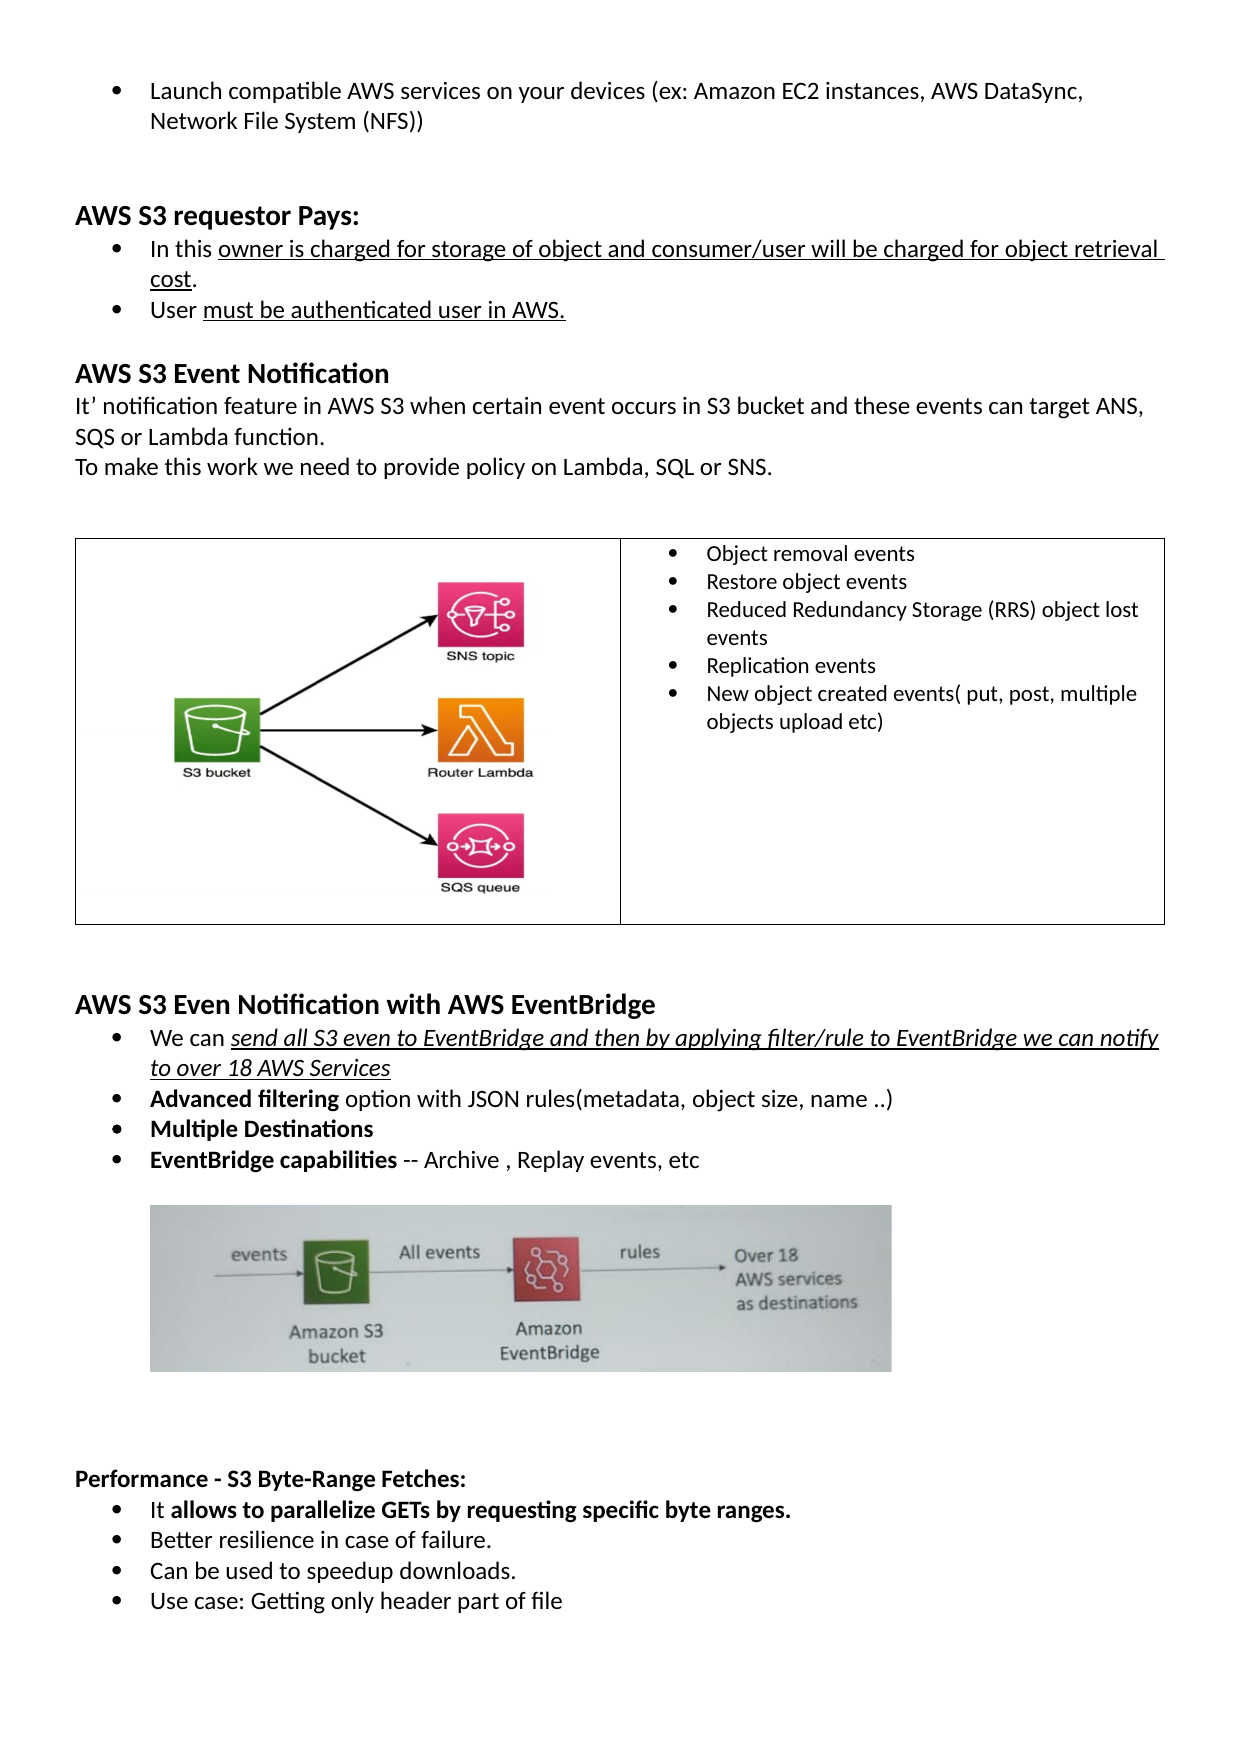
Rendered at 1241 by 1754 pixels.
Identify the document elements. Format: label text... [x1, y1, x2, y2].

text AWS S3 requestor Pays: [75, 197, 1165, 233]
list Use case: Getting only header part of file [112, 1585, 1165, 1616]
text To make this work we need to provide policy on Lambda, SQL or SNS. [75, 451, 1165, 482]
list Can be used to speedup downloads. [112, 1555, 1165, 1585]
list User must be authenticated user in AWS. [112, 294, 1165, 324]
list It allows to parallelize GETs by requesting specific byte ranges. [112, 1494, 1165, 1524]
text AWS S3 Even Notification with AWS EventBridge [75, 986, 1165, 1022]
list Better resilience in case of failure. [112, 1524, 1165, 1555]
table_header Object removal events Restore object events Reduced Redundancy Storage (RRS) object lost events Replication events New object created events( put, post, multiple objects upload etc) [621, 539, 1164, 924]
list Multiple Destinations [112, 1113, 1165, 1144]
text It’ notification feature in AWS S3 when certain event occurs in S3 bucket and these events can target ANS, SQS or Lambda function. [75, 390, 1165, 451]
text Performance - S3 Byte-Range Fetches: [75, 1463, 1165, 1494]
list Launch compatible AWS services on your devices (ex: Amazon EC2 instances, AWS DataSync, Network File System (NFS)) [112, 75, 1165, 136]
text AWS S3 Event Notification [75, 355, 1165, 390]
list In this owner is charged for storage of object and consumer/user will be charged for object retrieval cost. [112, 233, 1165, 294]
table_header [76, 539, 620, 924]
list Advanced filtering option with JSON rules(metadata, object size, name ..) [112, 1083, 1165, 1113]
picture [150, 1205, 892, 1372]
picture [86, 569, 546, 894]
list EventBridge capabilities -- Archive , Replay events, etc [112, 1144, 1165, 1174]
list We can send all S3 even to EventBridge and then by applying filter/rule to EventBridge we can notify to over 18 AWS Services [112, 1022, 1165, 1083]
